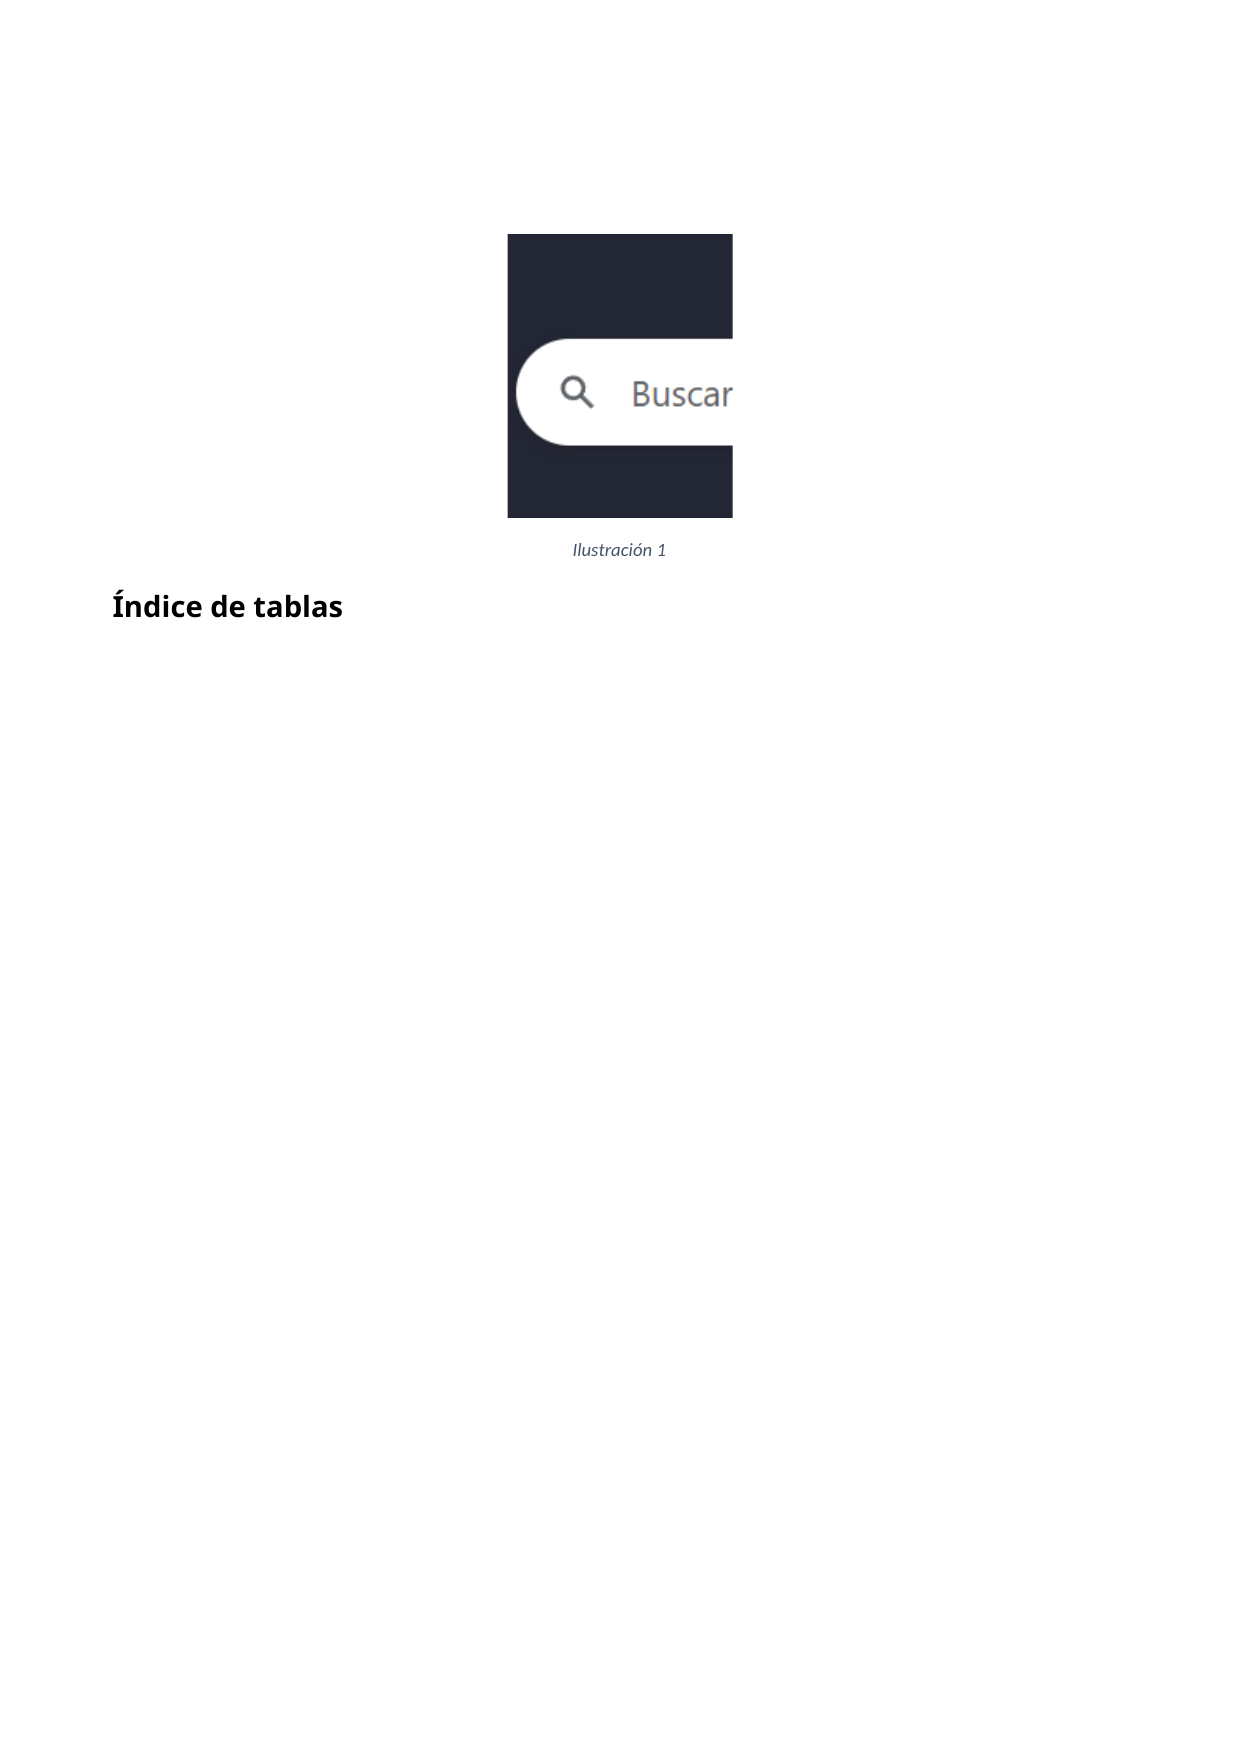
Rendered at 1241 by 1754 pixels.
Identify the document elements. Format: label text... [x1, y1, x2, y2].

subtitle Índice de tablas [112, 586, 1128, 626]
picture [507, 234, 733, 518]
text Ilustración 1 [112, 538, 1128, 561]
